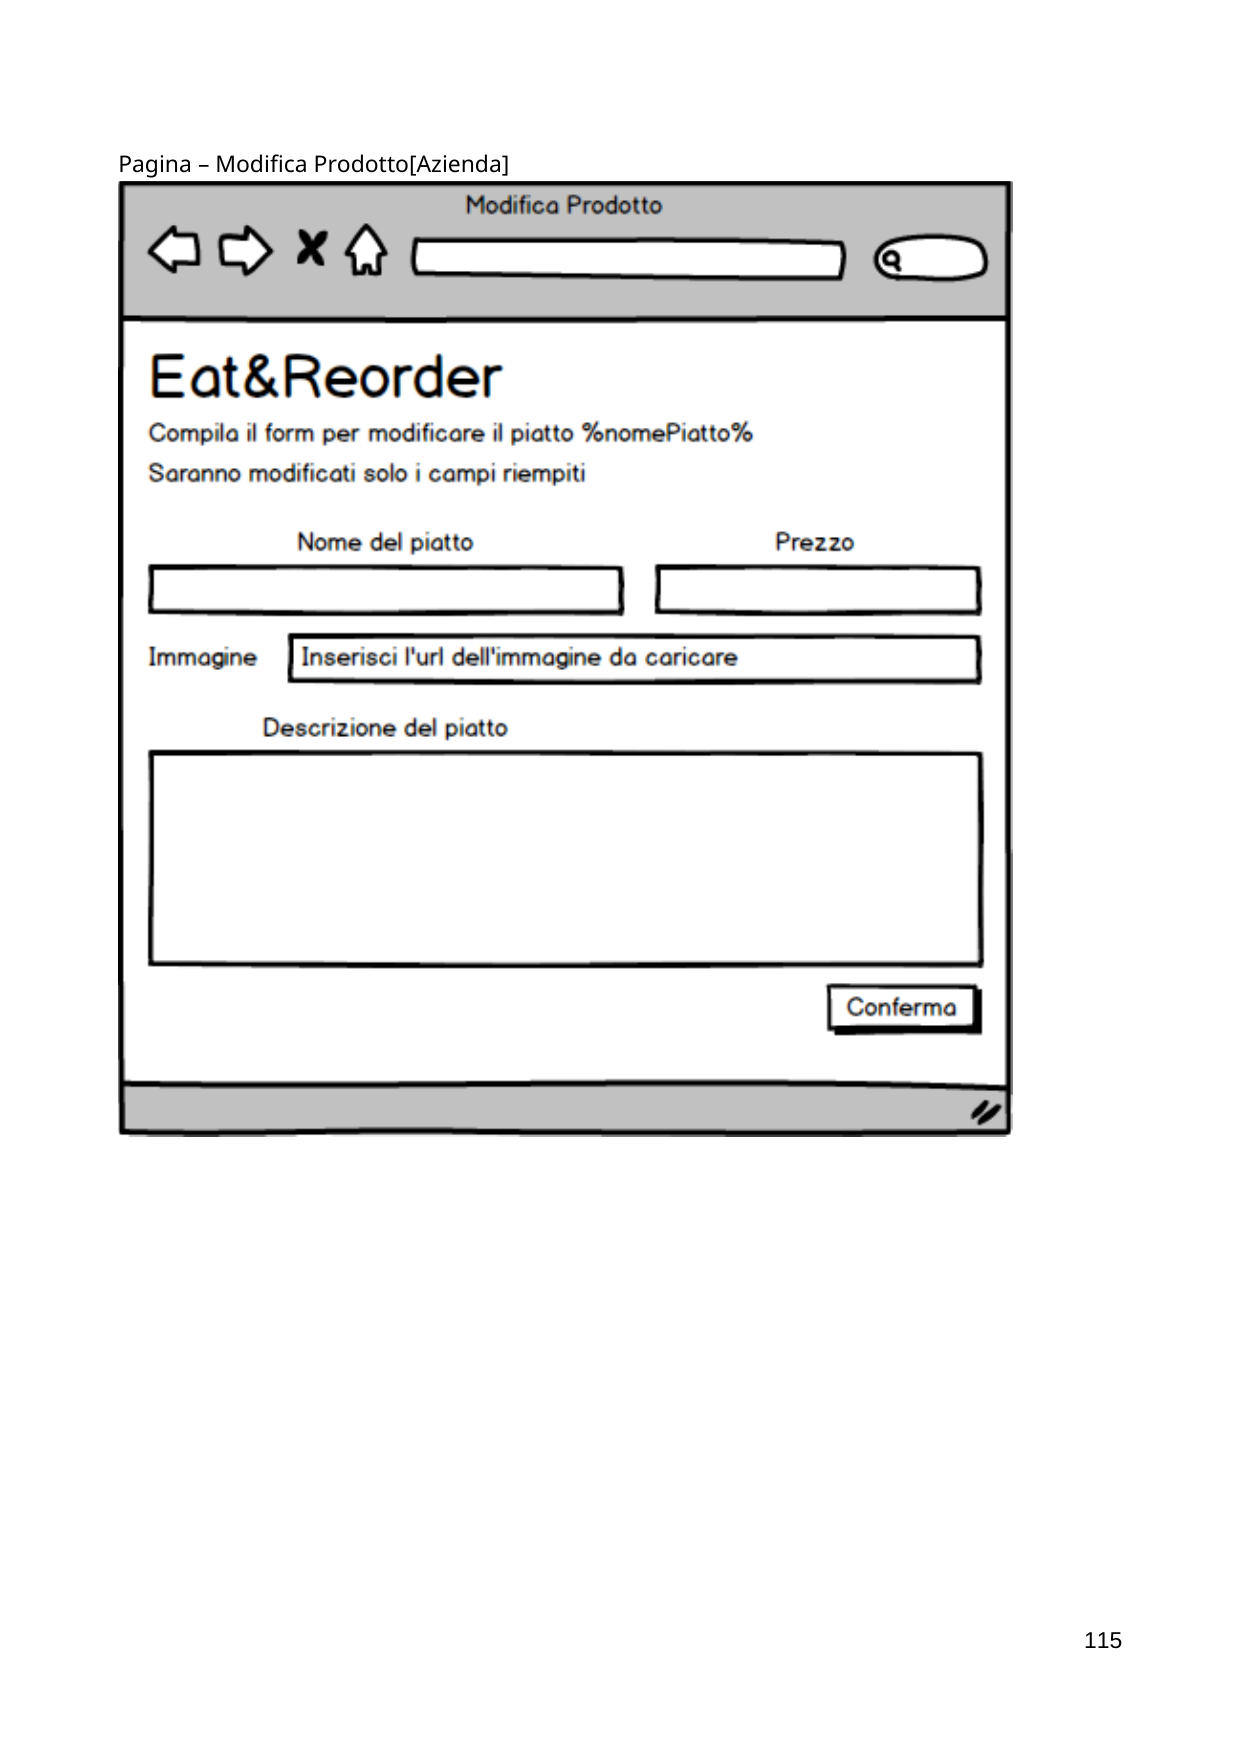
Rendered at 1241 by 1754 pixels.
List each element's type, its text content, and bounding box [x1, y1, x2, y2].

picture [118, 181, 1013, 1137]
